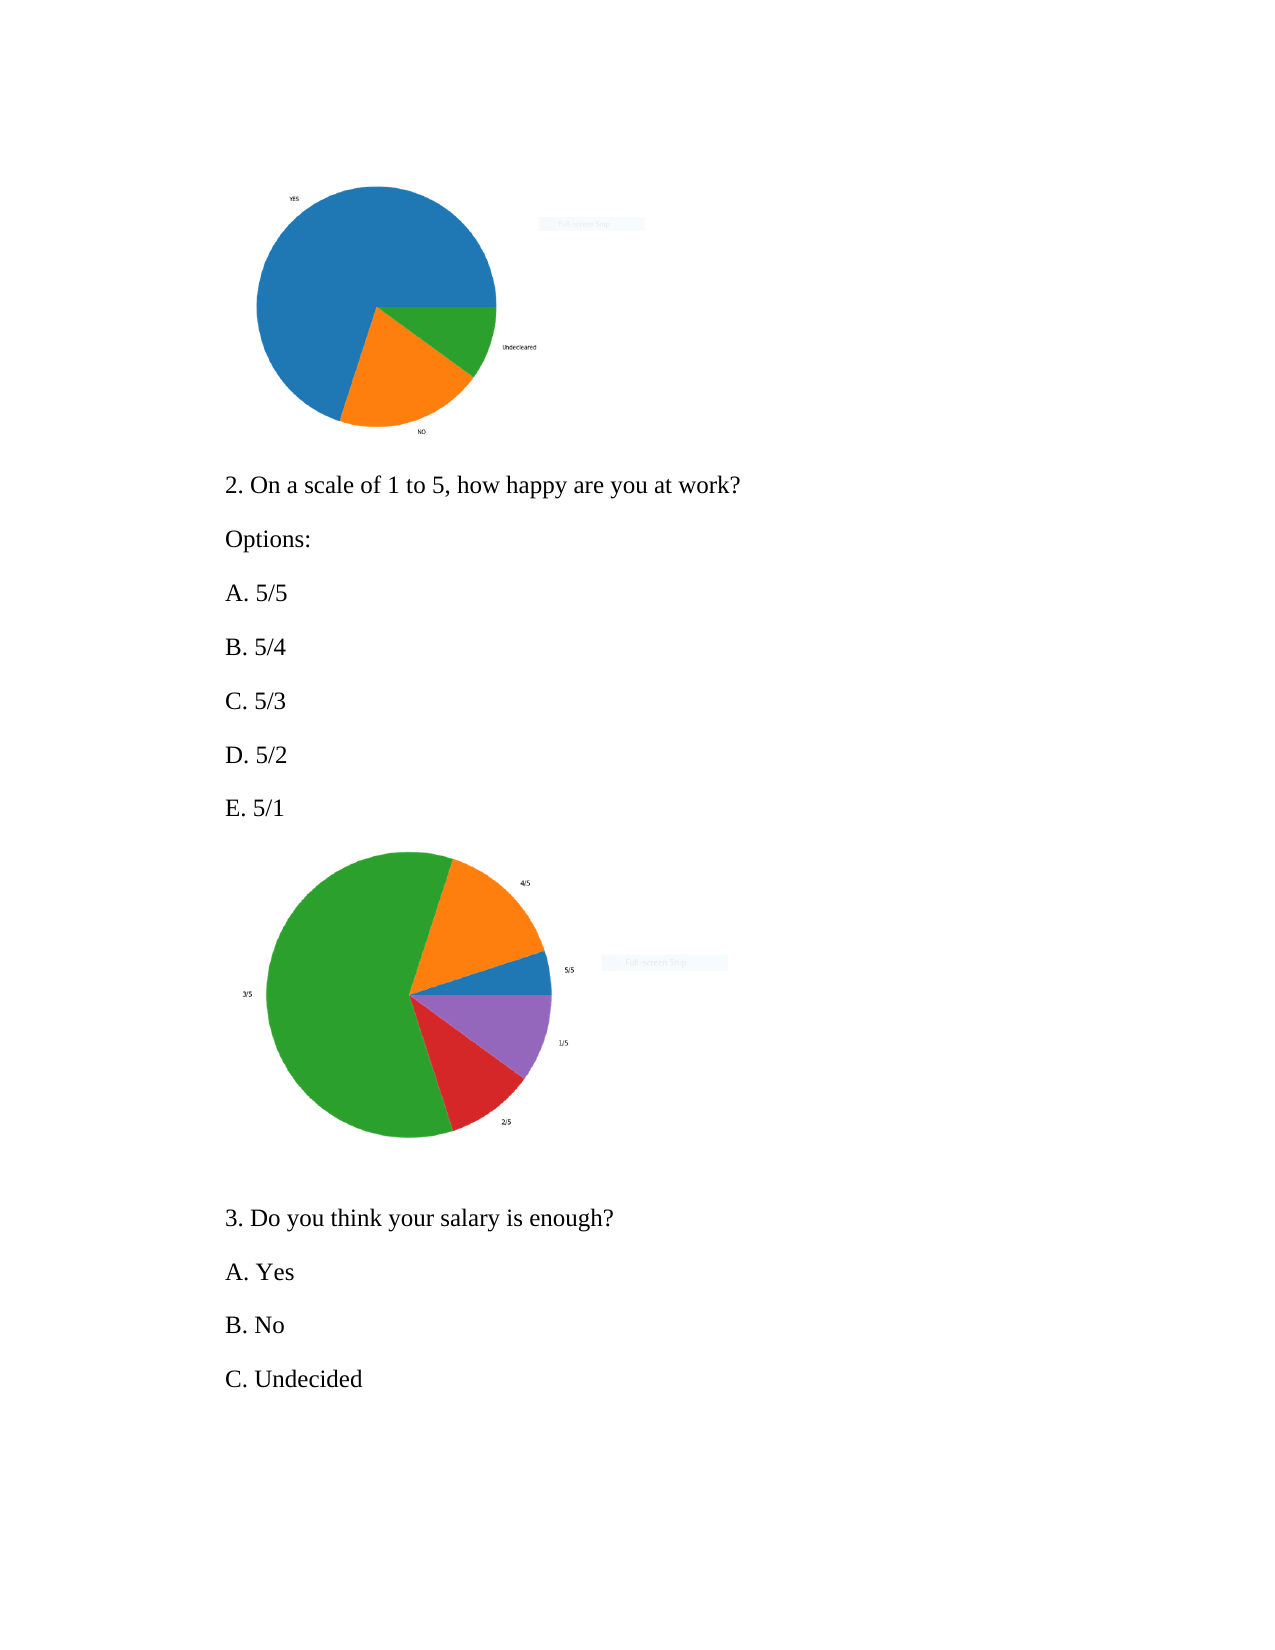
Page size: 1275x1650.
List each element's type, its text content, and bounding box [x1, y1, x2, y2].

picture [225, 847, 812, 1178]
text D. 5/2 [225, 740, 1125, 768]
text A. Yes [225, 1257, 1125, 1285]
text 2. On a scale of 1 to 5, how happy are you at work? [225, 470, 1125, 499]
text A. 5/5 [225, 578, 1125, 607]
text 3. Do you think your salary is enough? [225, 1203, 1125, 1231]
picture [225, 150, 750, 446]
text B. No [225, 1310, 1125, 1339]
text C. Undecided [225, 1364, 1125, 1393]
text B. 5/4 [225, 632, 1125, 661]
text Options: [225, 524, 1125, 553]
text E. 5/1 [225, 793, 1125, 822]
text C. 5/3 [225, 686, 1125, 714]
